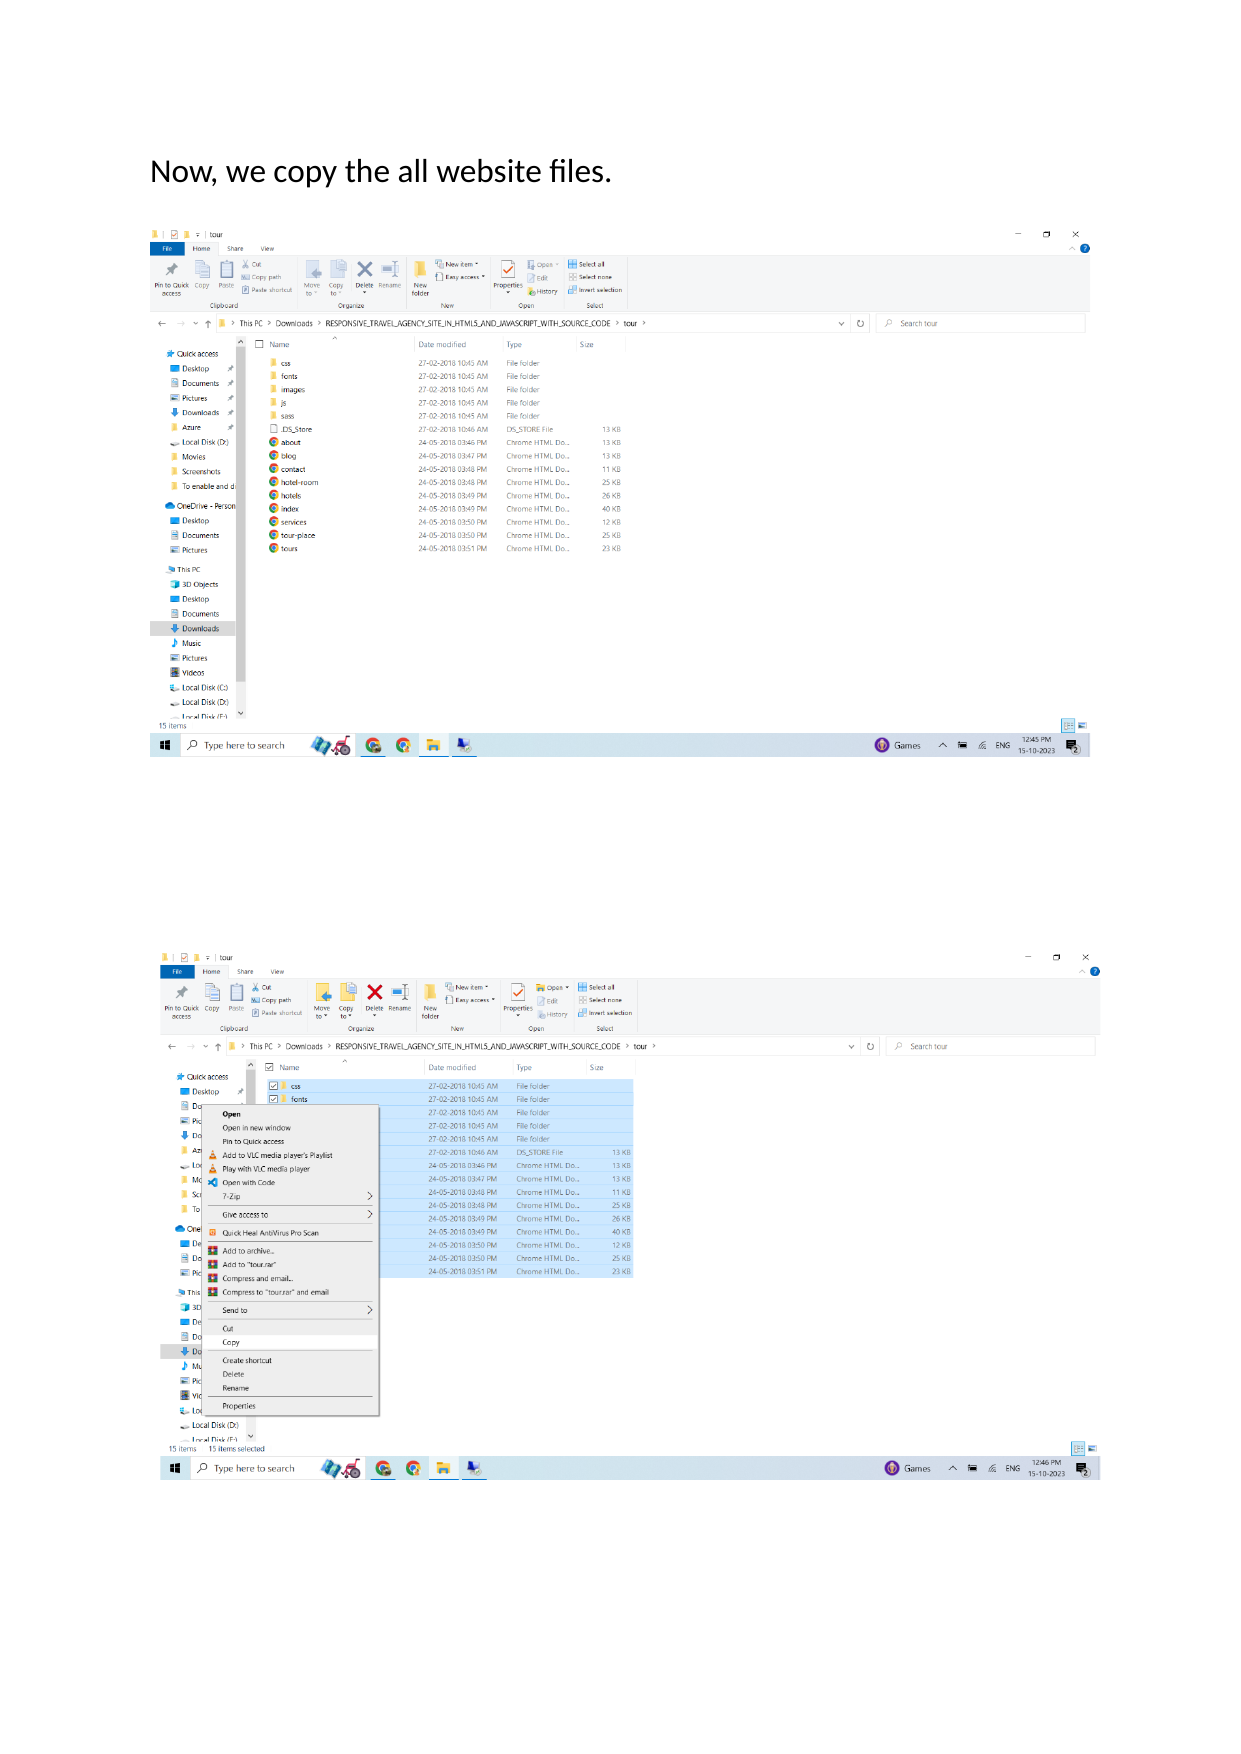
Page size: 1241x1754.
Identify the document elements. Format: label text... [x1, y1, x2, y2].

picture [150, 227, 1091, 757]
text Now, we copy the all website files. [150, 150, 1090, 191]
picture [160, 951, 1101, 1480]
